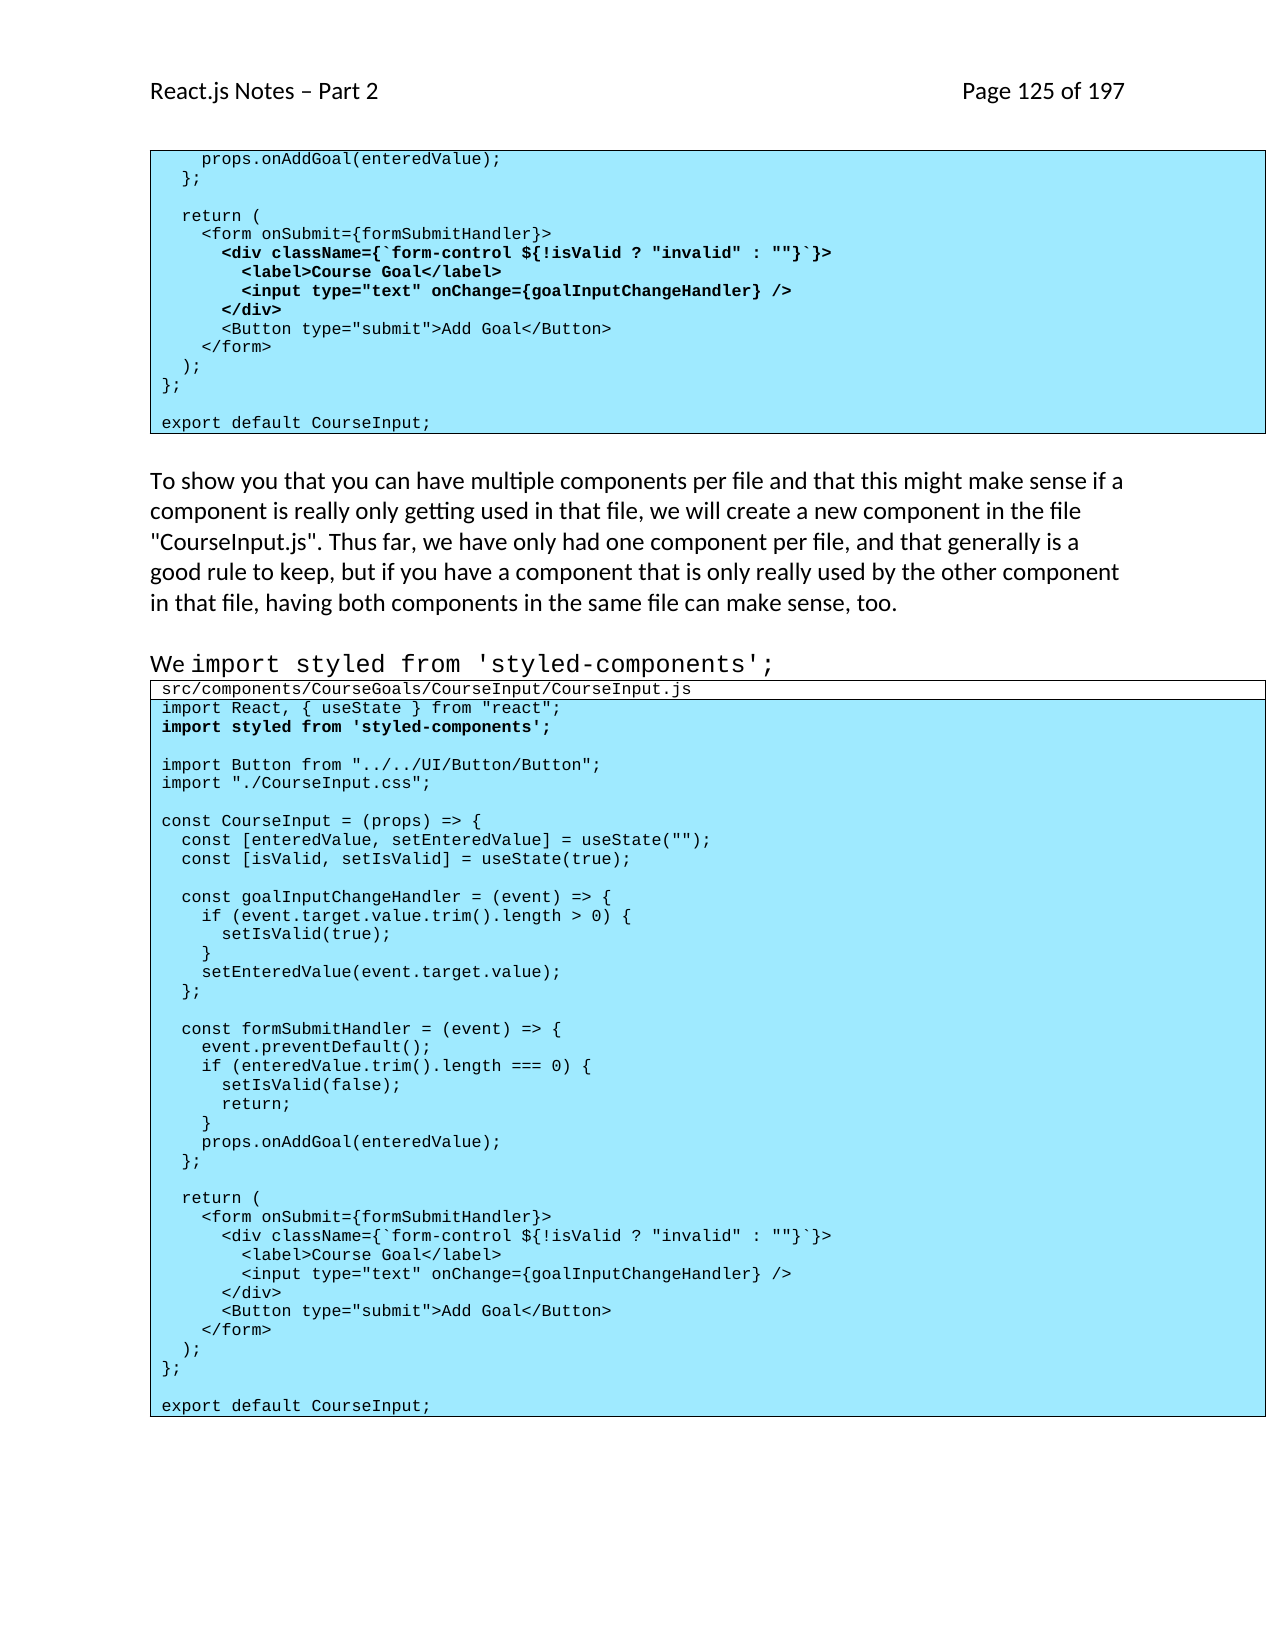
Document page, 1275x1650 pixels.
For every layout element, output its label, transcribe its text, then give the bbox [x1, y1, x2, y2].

table_cell import React, { useState } from "react"; import styled from 'styled-components'; import Button from "../../UI/Button/Button"; import "./CourseInput.css"; const CourseInput = (props) => { const [enteredValue, setEnteredValue] = useState(""); const [isValid, setIsValid] = useState(true); const goalInputChangeHandler = (event) => { if (event.target.value.trim().length > 0) { setIsValid(true); } setEnteredValue(event.target.value); }; const formSubmitHandler = (event) => { event.preventDefault(); if (enteredValue.trim().length === 0) { setIsValid(false); return; } props.onAddGoal(enteredValue); }; return ( <form onSubmit={formSubmitHandler}> <div className={`form-control ${!isValid ? "invalid" : ""}`}> <label>Course Goal</label> <input type="text" onChange={goalInputChangeHandler} /> </div> <Button type="submit">Add Goal</Button> </form> ); }; export default CourseInput; [151, 700, 1265, 1416]
text To show you that you can have multiple components per file and that this might make sense if a component is really only getting used in that file, we will create a new component in the file "CourseInput.js". Thus far, we have only had one component per file, and that generally is a good rule to keep, but if you have a component that is only really used by the other component in that file, having both components in the same file can make sense, too. [150, 465, 1125, 617]
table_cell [151, 151, 1265, 433]
table_header src/components/CourseGoals/CourseInput/CourseInput.js [151, 681, 1265, 699]
text We import styled from 'styled-components'; [150, 648, 1125, 680]
